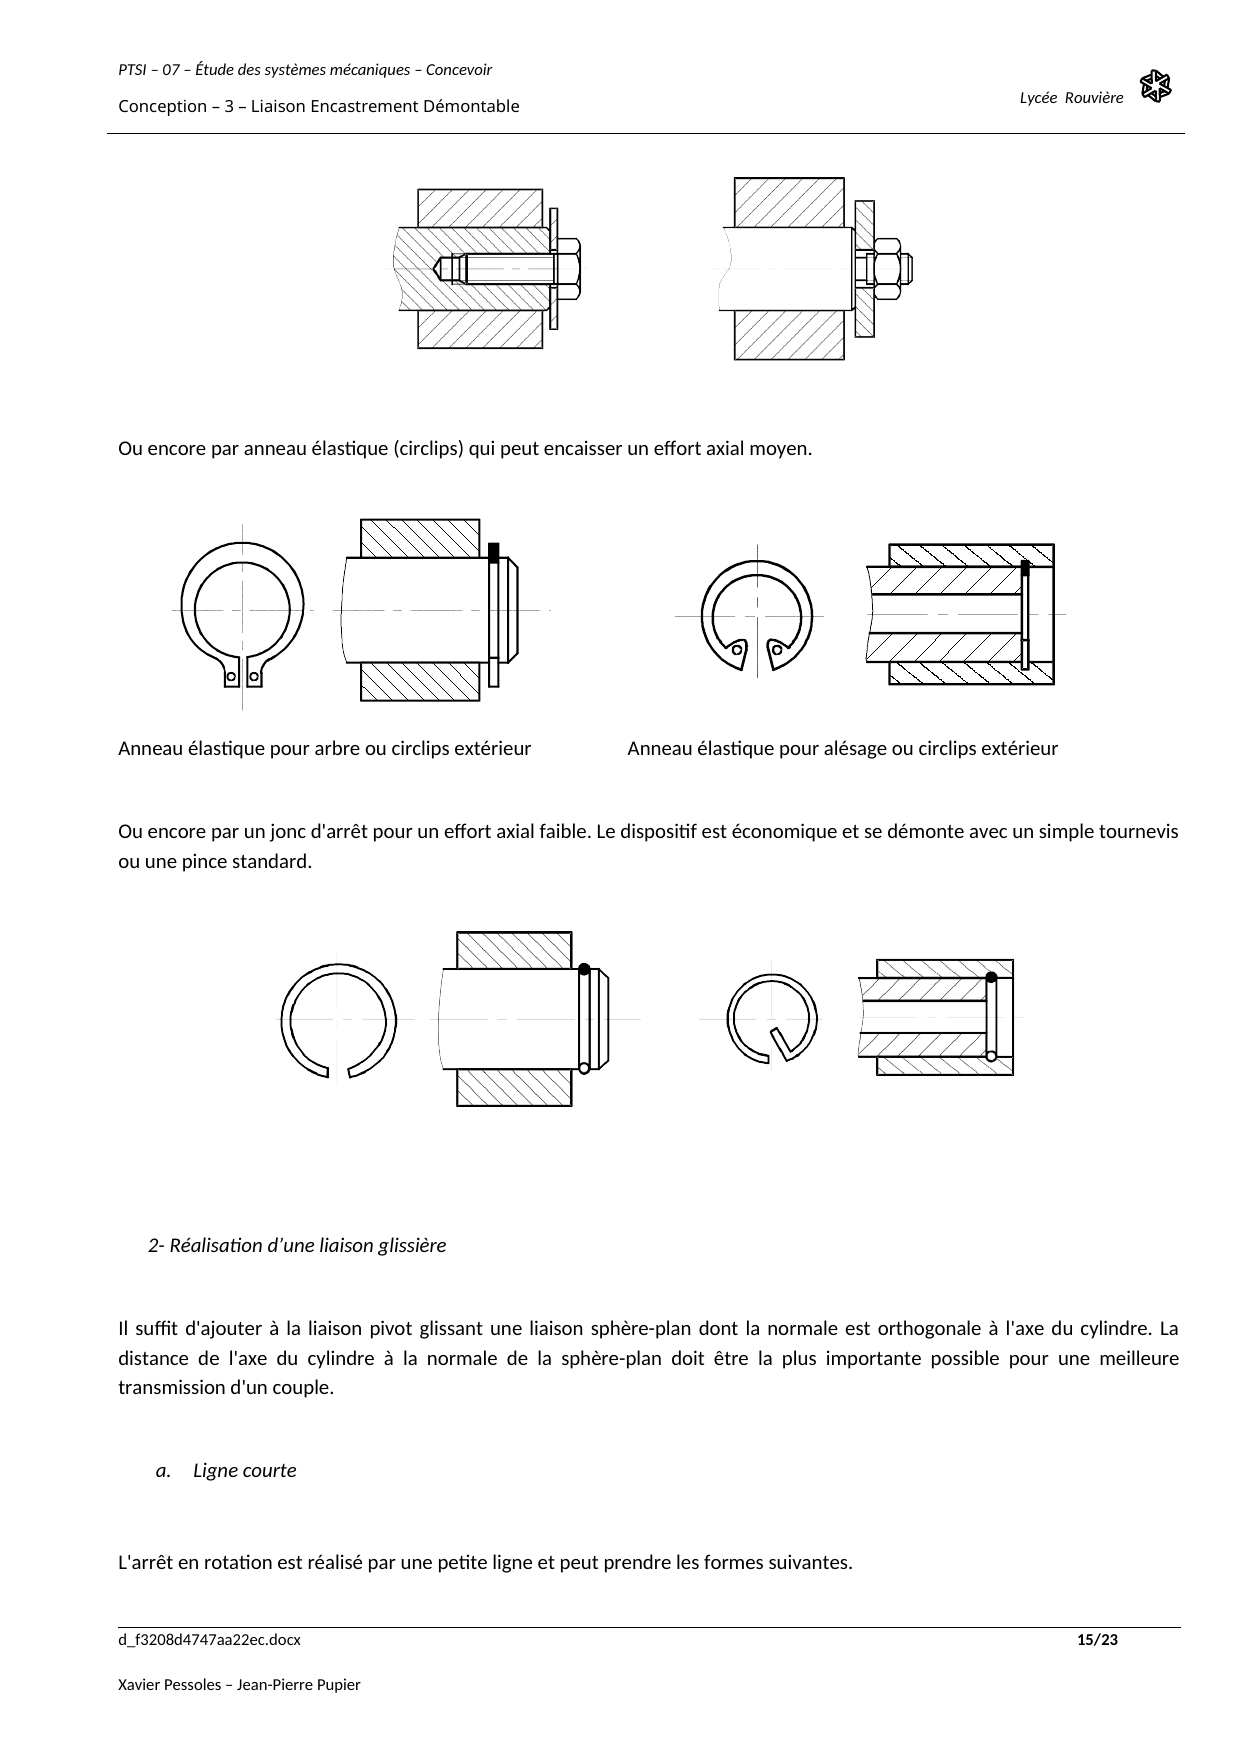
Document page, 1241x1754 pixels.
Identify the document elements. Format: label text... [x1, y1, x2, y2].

list Ligne courte [156, 1457, 1181, 1483]
table_cell Anneau élastique pour alésage ou circlips extérieur [616, 736, 1125, 769]
table_header [616, 519, 1125, 736]
subtitle Réalisation d’une liaison glissière [124, 1232, 1181, 1258]
table_cell Anneau élastique pour arbre ou circlips extérieur [107, 736, 616, 769]
text Il suffit d'ajouter à la liaison pivot glissant une liaison sphère-plan dont la normale est orthogonale à l'axe du cylindre. La distance de l'axe du cylindre à la normale de la sphère-plan doit être la plus importante possible pour une meilleure transmission d'un couple. [118, 1316, 1181, 1399]
text L'arrêt en rotation est réalisé par une petite ligne et peut prendre les formes suivantes. [118, 1549, 1181, 1574]
text Ou encore par anneau élastique (circlips) qui peut encaisser un effort axial moyen. [118, 435, 1181, 461]
table_header [107, 519, 616, 736]
text Ou encore par un jonc d'arrêt pour un effort axial faible. Le dispositif est économique et se démonte avec un simple tournevis ou une pince standard. [118, 819, 1181, 873]
